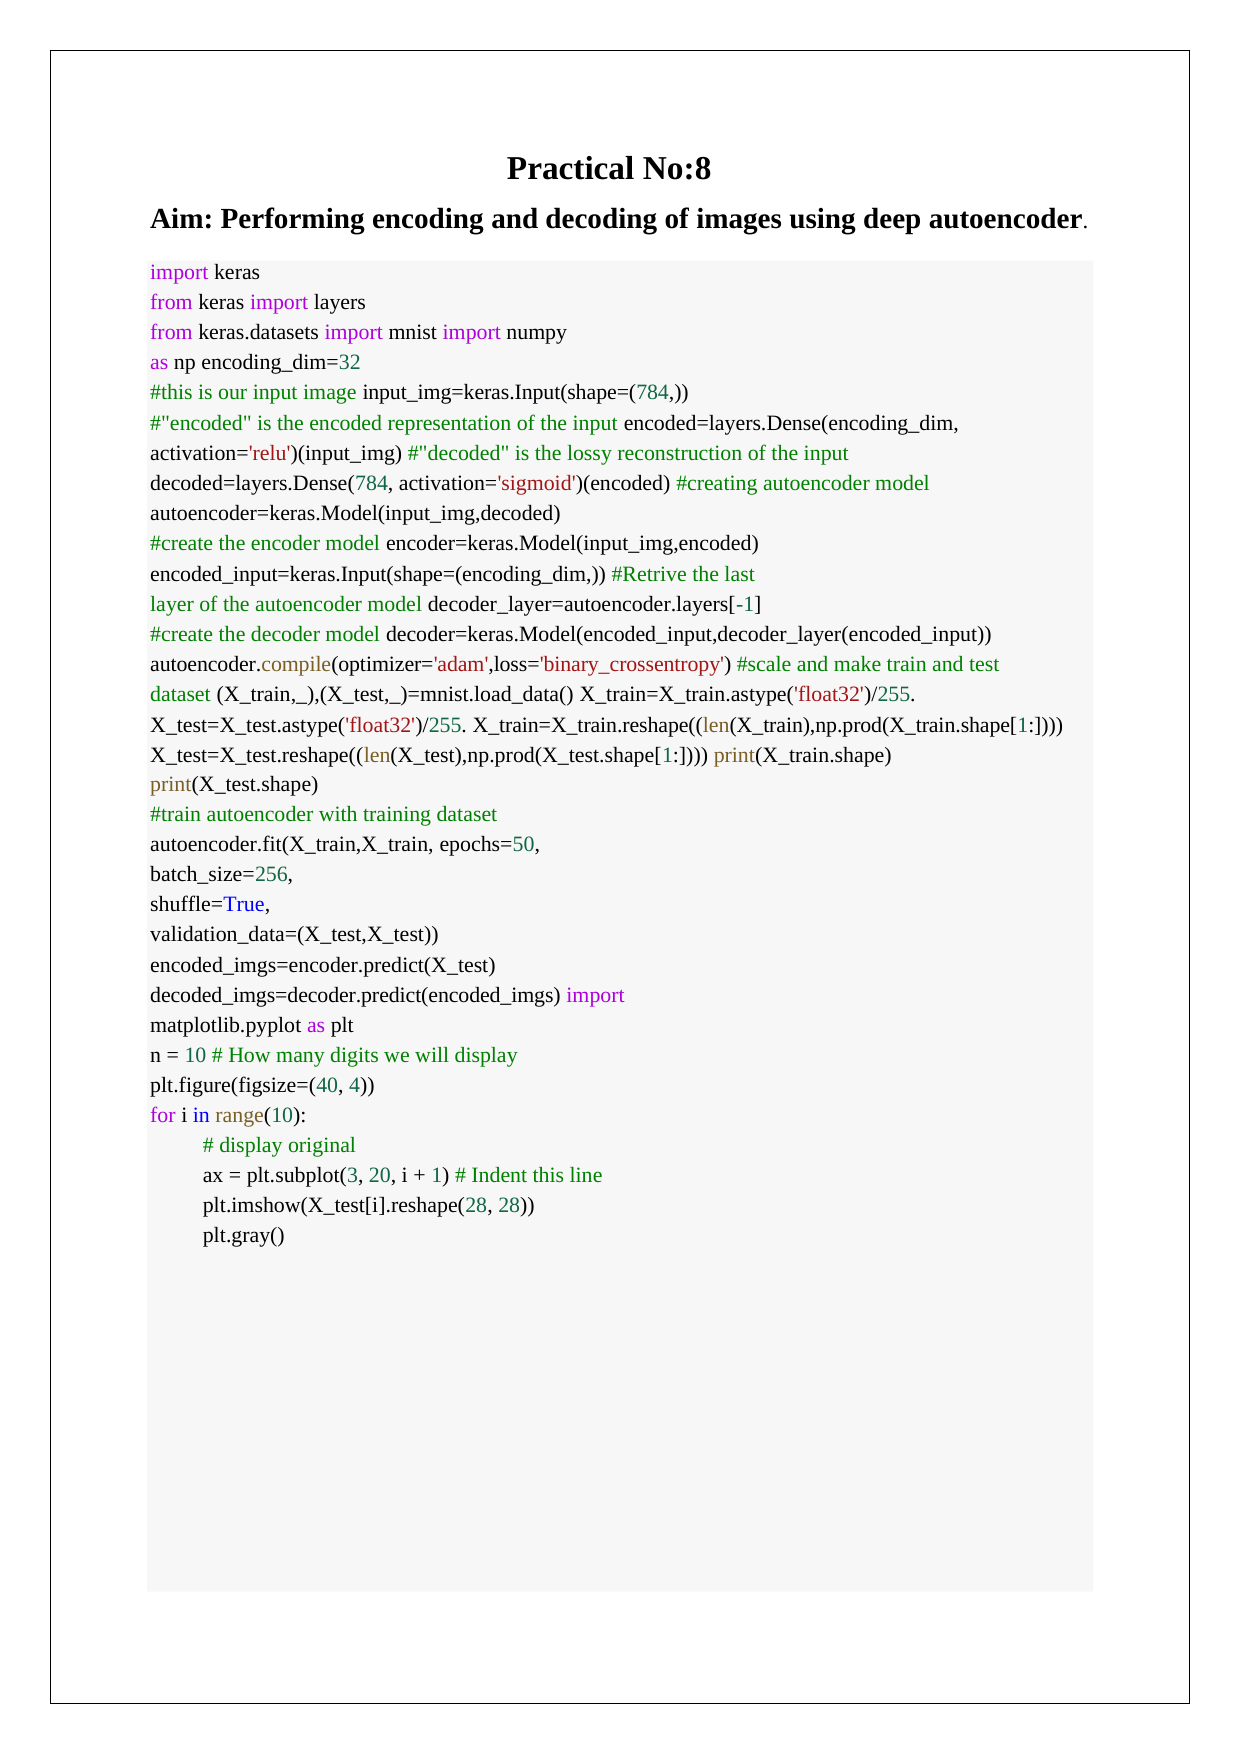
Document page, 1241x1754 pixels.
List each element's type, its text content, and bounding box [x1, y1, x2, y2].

text X_test=X_test.astype('float32')/255. X_train=X_train.reshape((len(X_train),np.prod(X_train.shape[1:]))) X_test=X_test.reshape((len(X_test),np.prod(X_test.shape[1:]))) print(X_train.shape) [150, 712, 1182, 767]
subtitle Aim: Performing encoding and decoding of images using deep autoencoder. [150, 201, 1182, 235]
text #"encoded" is the encoded representation of the input encoded=layers.Dense(encoding_dim, activation='relu')(input_img) #"decoded" is the lossy reconstruction of the input decoded=layers.Dense(784, activation='sigmoid')(encoded) #creating autoencoder model autoencoder=keras.Model(input_img,decoded) [150, 409, 992, 525]
text #train autoencoder with training dataset autoencoder.fit(X_train,X_train, epochs=50, [150, 801, 677, 856]
text plt.gray() [203, 1222, 1182, 1247]
text from keras import layers [150, 289, 1182, 314]
subtitle Practical No:8 [148, 148, 1070, 187]
text print(X_test.shape) [150, 772, 1182, 797]
text for i in range(10): [150, 1102, 1182, 1127]
text batch_size=256, shuffle=True, [150, 861, 349, 916]
text from keras.datasets import mnist import numpy as np encoding_dim=32 [150, 319, 572, 374]
text #create the encoder model encoder=keras.Model(input_img,encoded) encoded_input=keras.Input(shape=(encoding_dim,)) #Retrive the last layer of the autoencoder model decoder_layer=autoencoder.layers[-1] [150, 530, 781, 616]
text #this is our input image input_img=keras.Input(shape=(784,)) [150, 379, 795, 404]
text ax = plt.subplot(3, 20, i + 1) # Indent this line plt.imshow(X_test[i].reshape(28, 28)) [203, 1162, 848, 1217]
text validation_data=(X_test,X_test)) encoded_imgs=encoder.predict(X_test) decoded_imgs=decoder.predict(encoded_imgs) import matplotlib.pyplot as plt [150, 921, 756, 1037]
text n = 10 # How many digits we will display plt.figure(figsize=(40, 4)) [150, 1042, 677, 1097]
text import keras [150, 259, 1182, 284]
text # display original [203, 1132, 1182, 1157]
text #create the decoder model decoder=keras.Model(encoded_input,decoder_layer(encoded_input)) autoencoder.compile(optimizer='adam',loss='binary_crossentropy') #scale and make train and test dataset (X_train,_),(X_test,_)=mnist.load_data() X_train=X_train.astype('float32')/255. [150, 621, 1044, 707]
